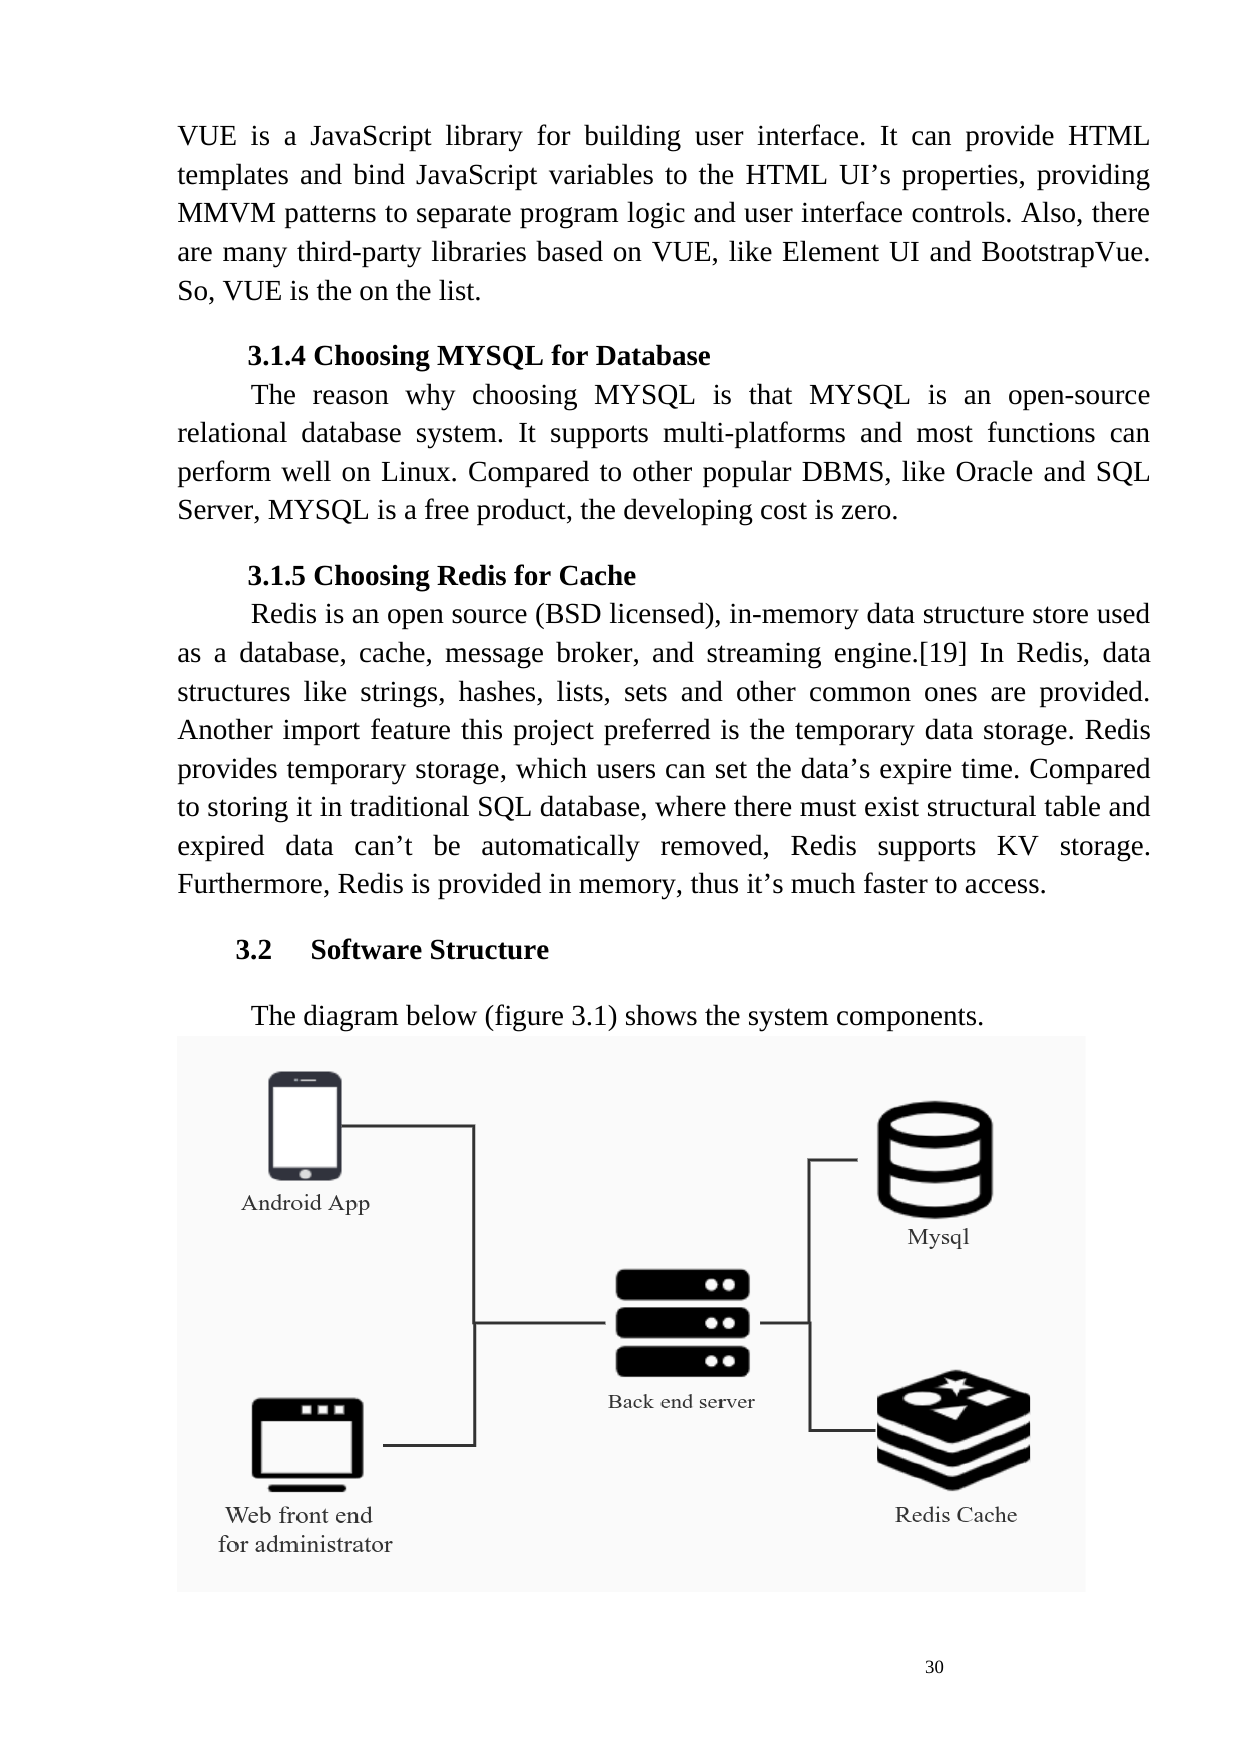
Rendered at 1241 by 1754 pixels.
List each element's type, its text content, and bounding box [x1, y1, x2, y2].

picture [177, 1036, 1086, 1592]
subtitle 3.1.5 Choosing Redis for Cache [247, 558, 1152, 592]
subtitle 3.1.4 Choosing MYSQL for Database [247, 338, 1152, 372]
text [177, 118, 1152, 306]
text The diagram below (figure 3.1) shows the system components. [177, 998, 1152, 1031]
subtitle Software Structure [235, 932, 1152, 966]
text The reason why choosing MYSQL is that MYSQL is an open-source relational database system. It supports multi-platforms and most functions can perform well on Linux. Compared to other popular DBMS, like Oracle and SQL Server, MYSQL is a free product, the developing cost is zero. [177, 377, 1152, 526]
text Redis is an open source (BSD licensed), in-memory data structure store used as a database, cache, message broker, and streaming engine.[19] In Redis, data structures like strings, hashes, lists, sets and other common ones are provided. Another import feature this project preferred is the temporary data storage. Redis provides temporary storage, which users can set the data’s expire time. Compared to storing it in traditional SQL database, where there must exist structural table and expired data can’t be automatically removed, Redis supports KV storage. Furthermore, Redis is provided in memory, thus it’s much faster to access. [177, 597, 1152, 900]
